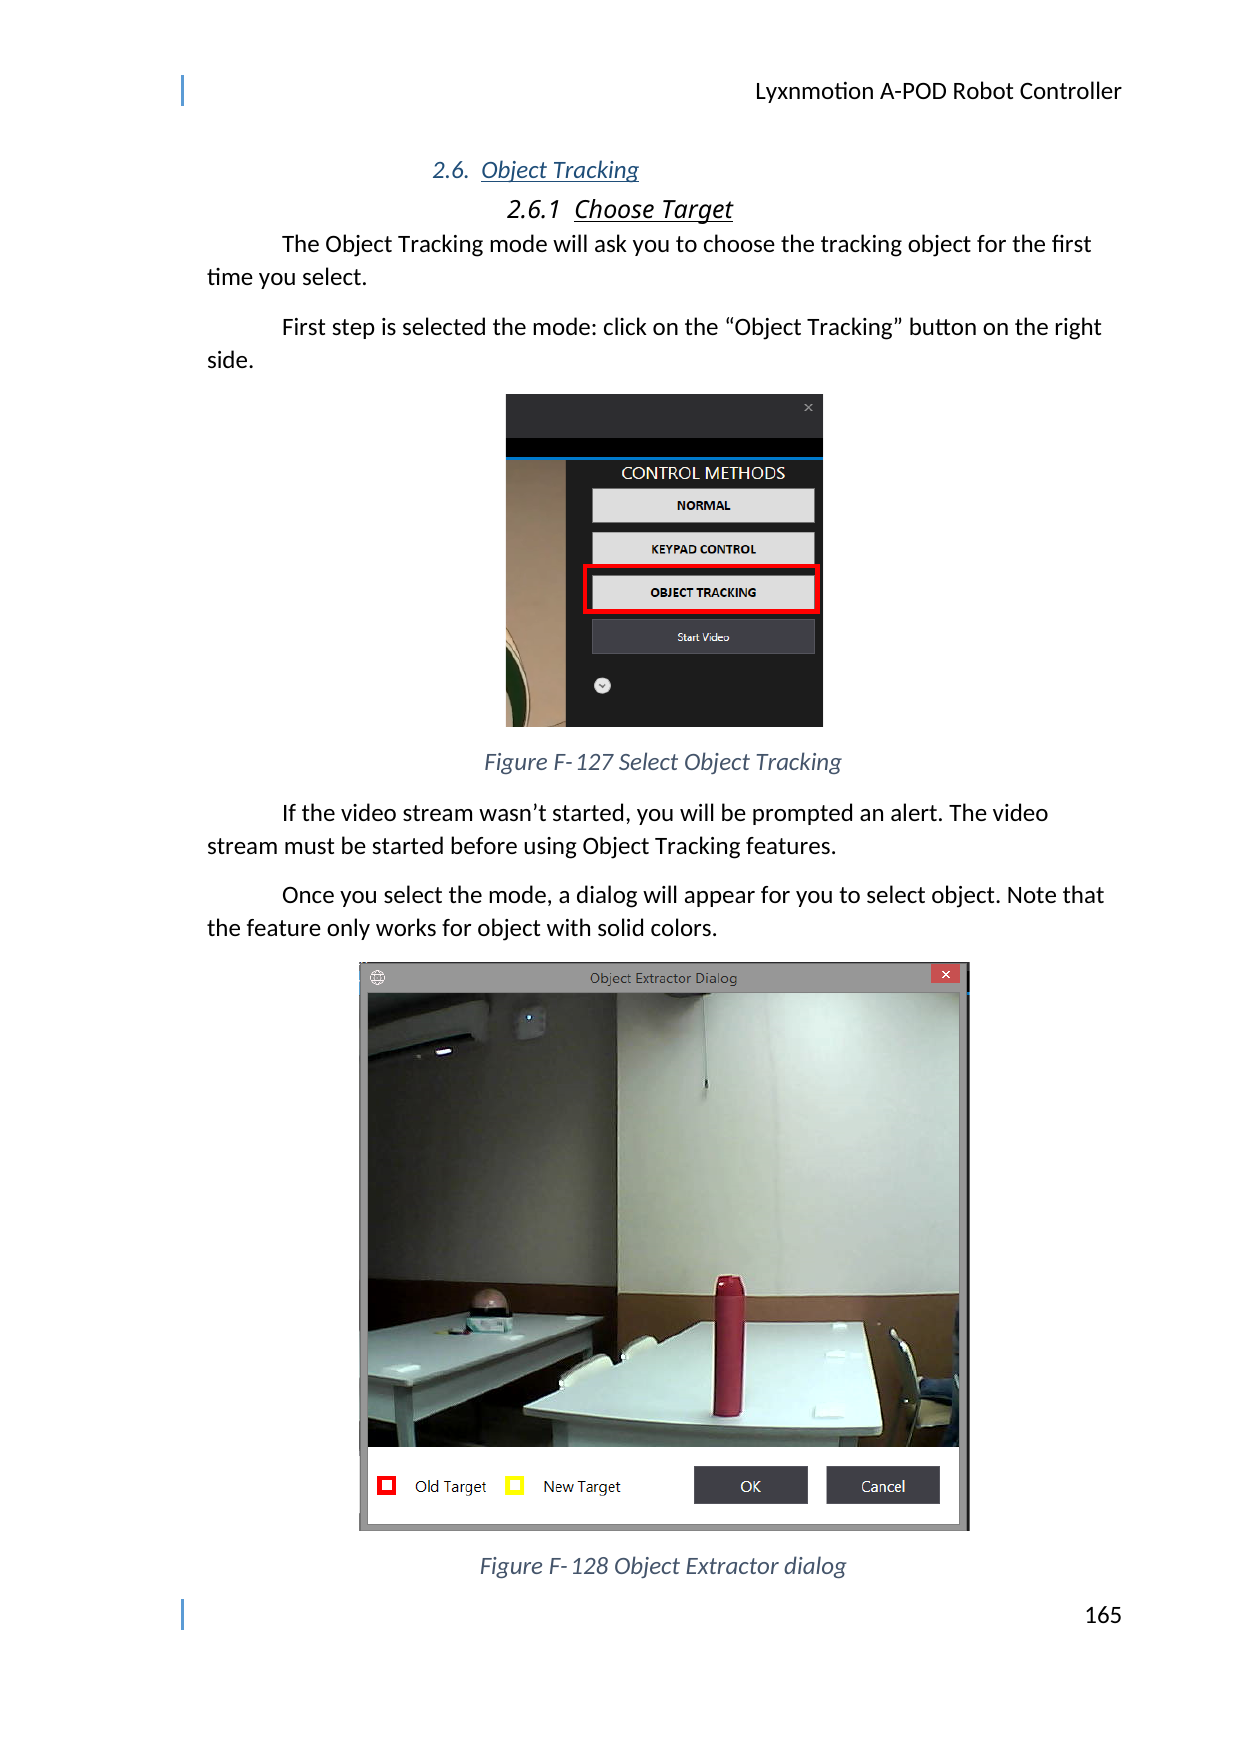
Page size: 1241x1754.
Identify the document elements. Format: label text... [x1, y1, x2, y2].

subtitle Choose Target [507, 192, 1122, 226]
text The Object Tracking mode will ask you to choose the tracking object for the first time you select. [207, 228, 1122, 292]
picture [505, 393, 824, 727]
picture [359, 962, 970, 1531]
text Once you select the mode, a dialog will appear for you to select object. Note that the feature only works for object with solid colors. [207, 880, 1122, 943]
text If the video stream wasn’t started, you will be prompted an alert. The video stream must be started before using Object Tracking features. [207, 797, 1122, 861]
subtitle Object Tracking [432, 155, 1122, 185]
text First step is selected the mode: click on the “Object Tracking” button on the right side. [207, 311, 1122, 374]
